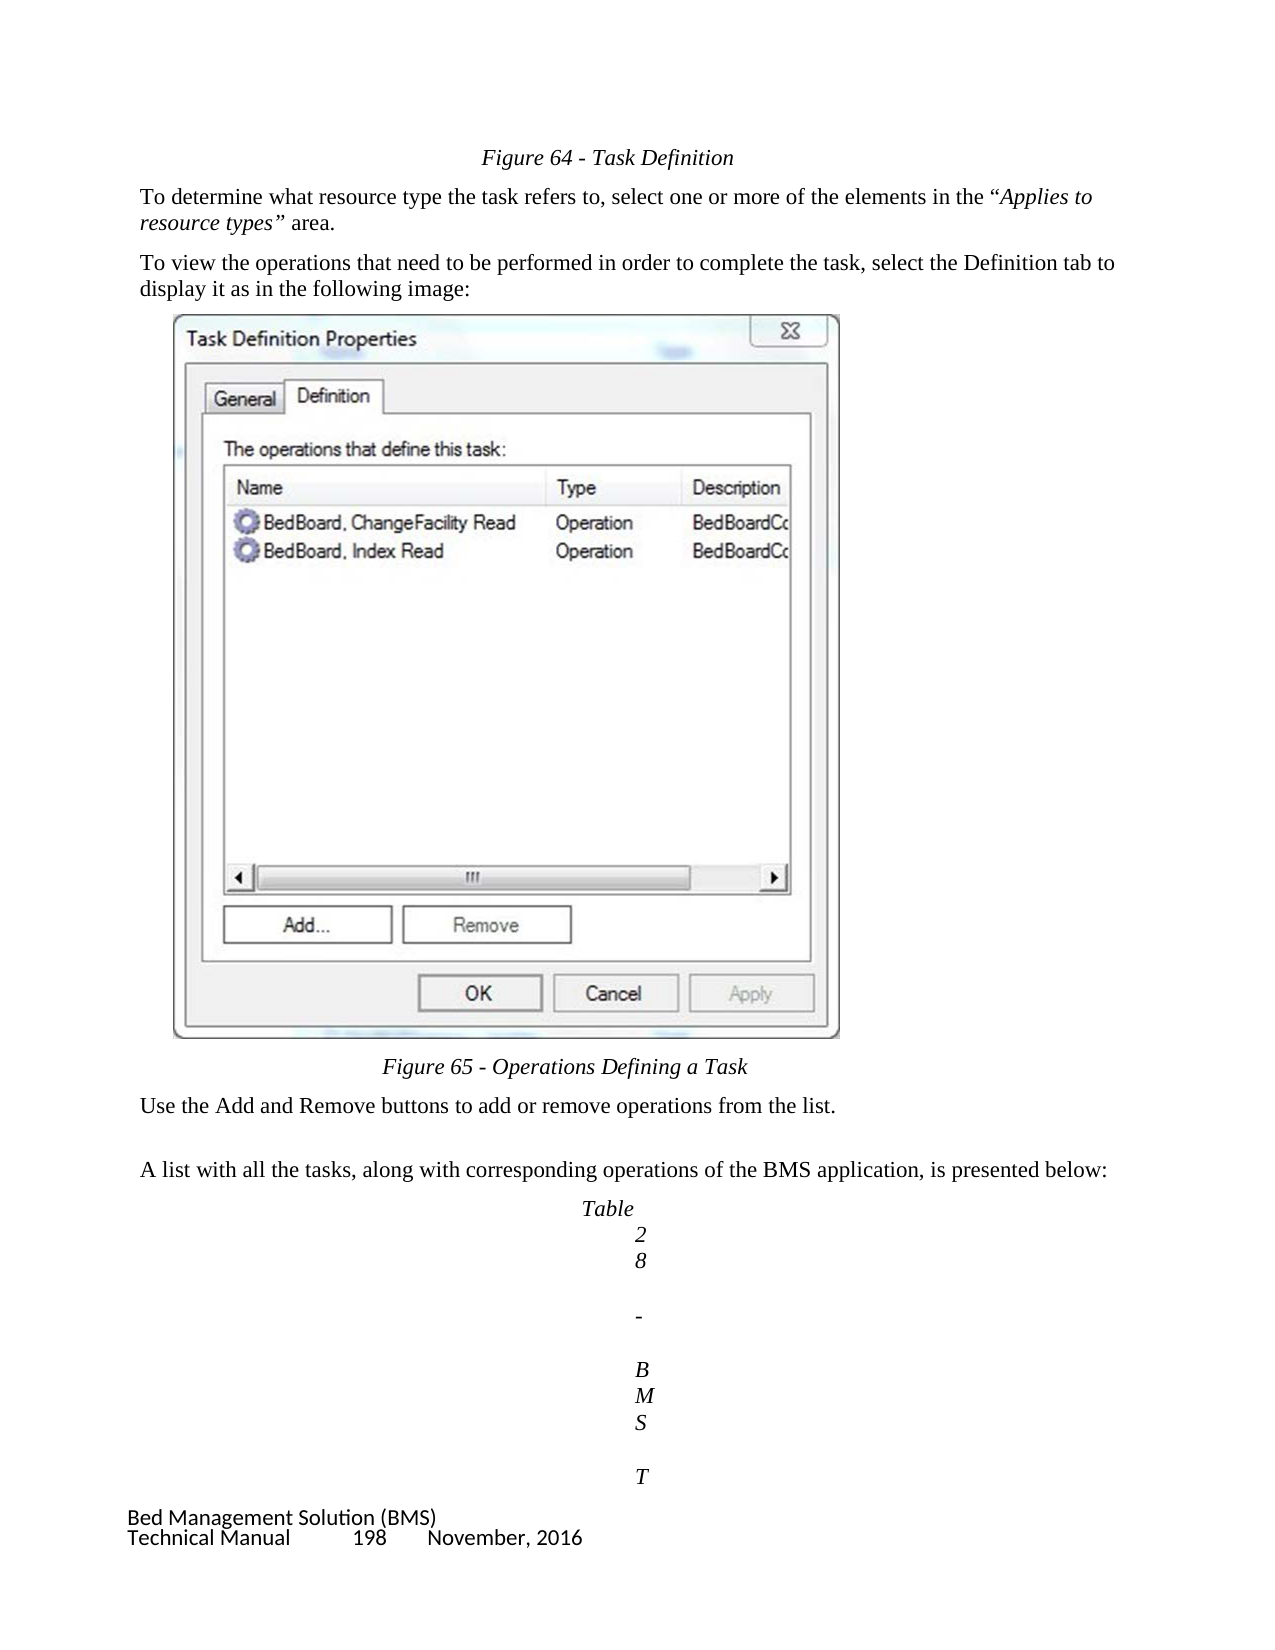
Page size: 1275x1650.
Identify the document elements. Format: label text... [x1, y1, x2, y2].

text To view the operations that need to be performed in order to complete the task, select the Definition tab to display it as in the following image: [139, 249, 1148, 302]
text To determine what resource type the task refers to, select one or more of the elements in the “Applies to resource types” area. [139, 183, 1148, 236]
text A list with all the tasks, along with corresponding operations of the BMS application, is presented below: [139, 1156, 1148, 1182]
text Figure 65 - Operations Defining a Task [382, 1053, 1148, 1079]
picture [171, 312, 842, 1041]
text Use the Add and Remove buttons to add or remove operations from the list. [139, 1092, 1148, 1118]
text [575, 1194, 640, 1489]
text Figure 64 - Task Definition [67, 144, 1148, 170]
